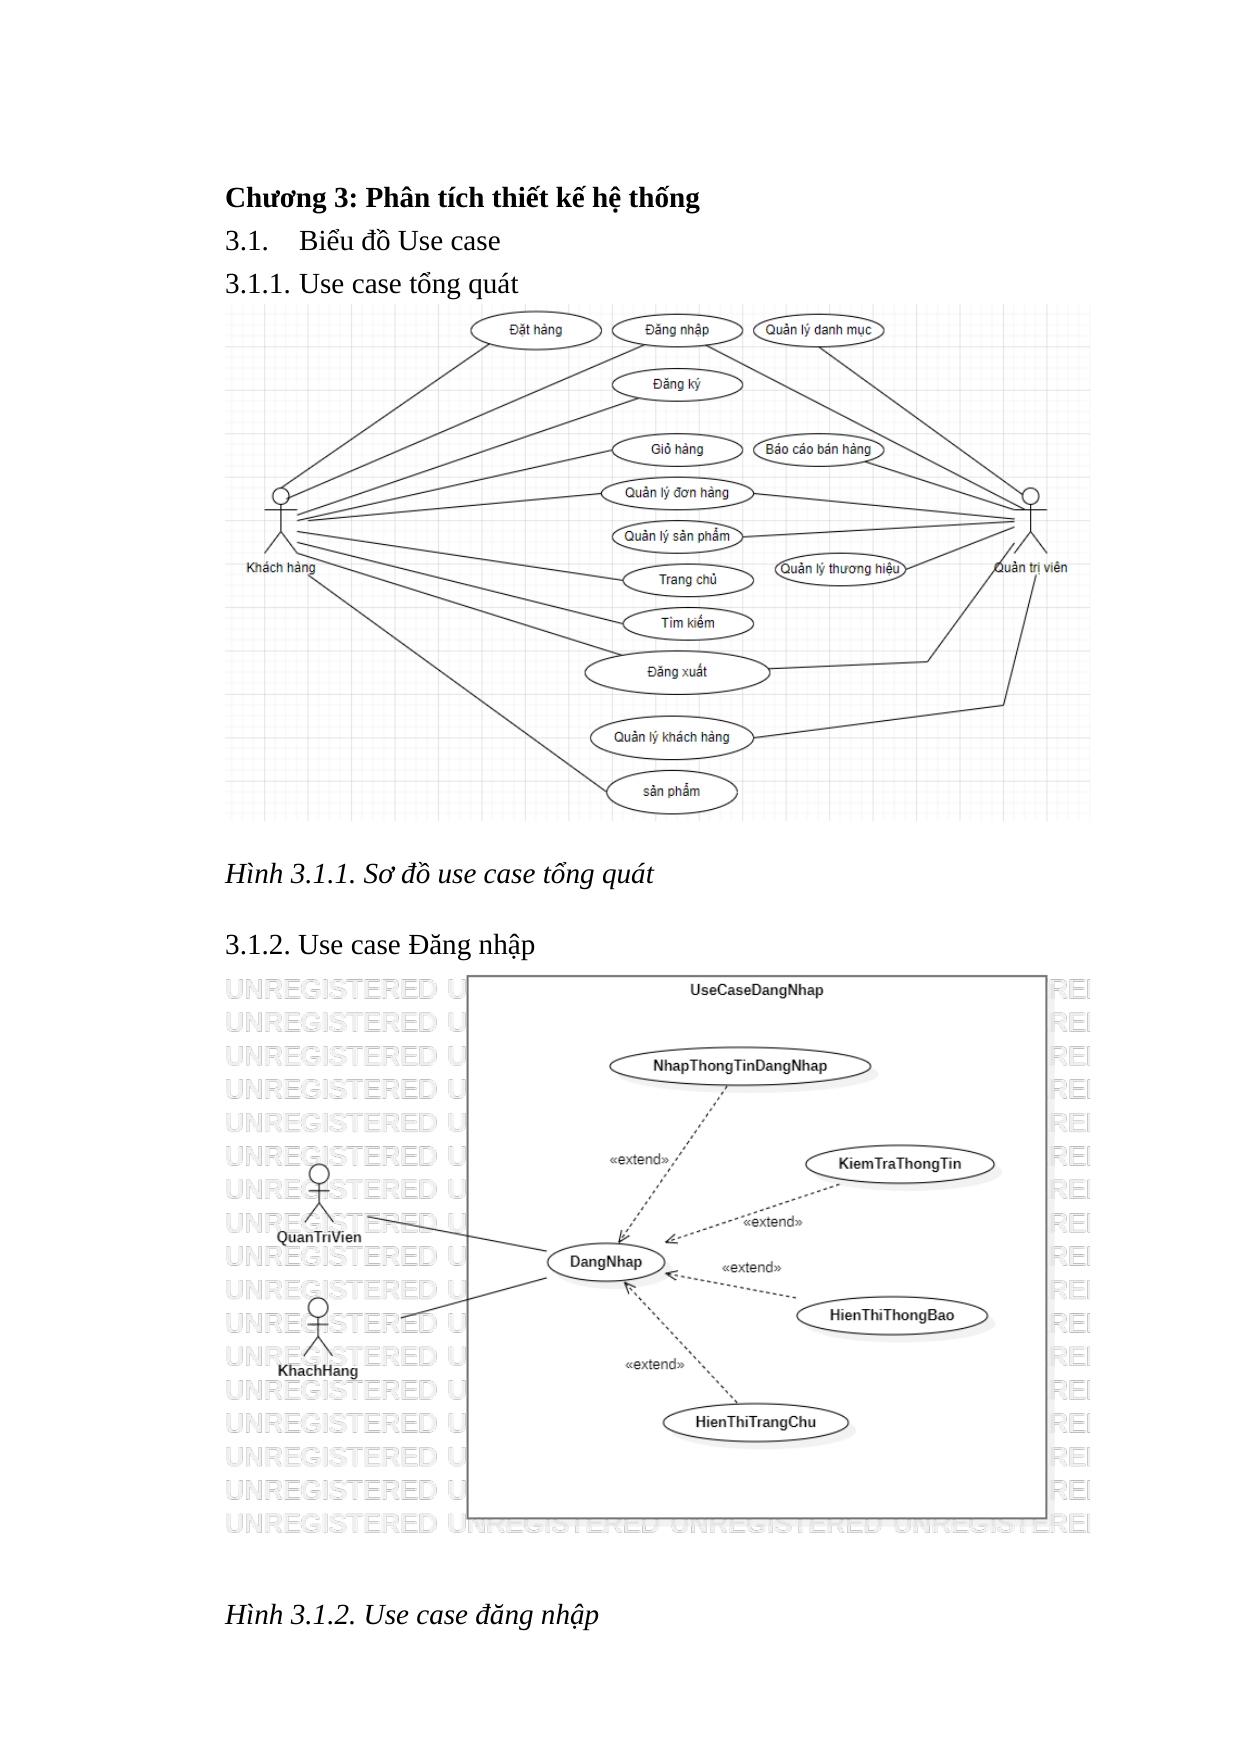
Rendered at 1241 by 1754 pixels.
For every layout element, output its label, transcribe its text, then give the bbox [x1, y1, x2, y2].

text Hình 3.1.2. Use case đăng nhập [225, 1597, 1090, 1631]
subtitle 3.1. Biểu đồ Use case [225, 223, 1090, 257]
text Hình 3.1.1. Sơ đồ use case tổng quát [225, 856, 1090, 889]
picture [225, 965, 1091, 1563]
subtitle 3.1.1. Use case tổng quát [225, 266, 1090, 299]
subtitle 3.1.2. Use case Đăng nhập [225, 927, 1090, 961]
subtitle Chương 3: Phân tích thiết kế hệ thống [225, 180, 1090, 214]
picture [225, 304, 1091, 821]
